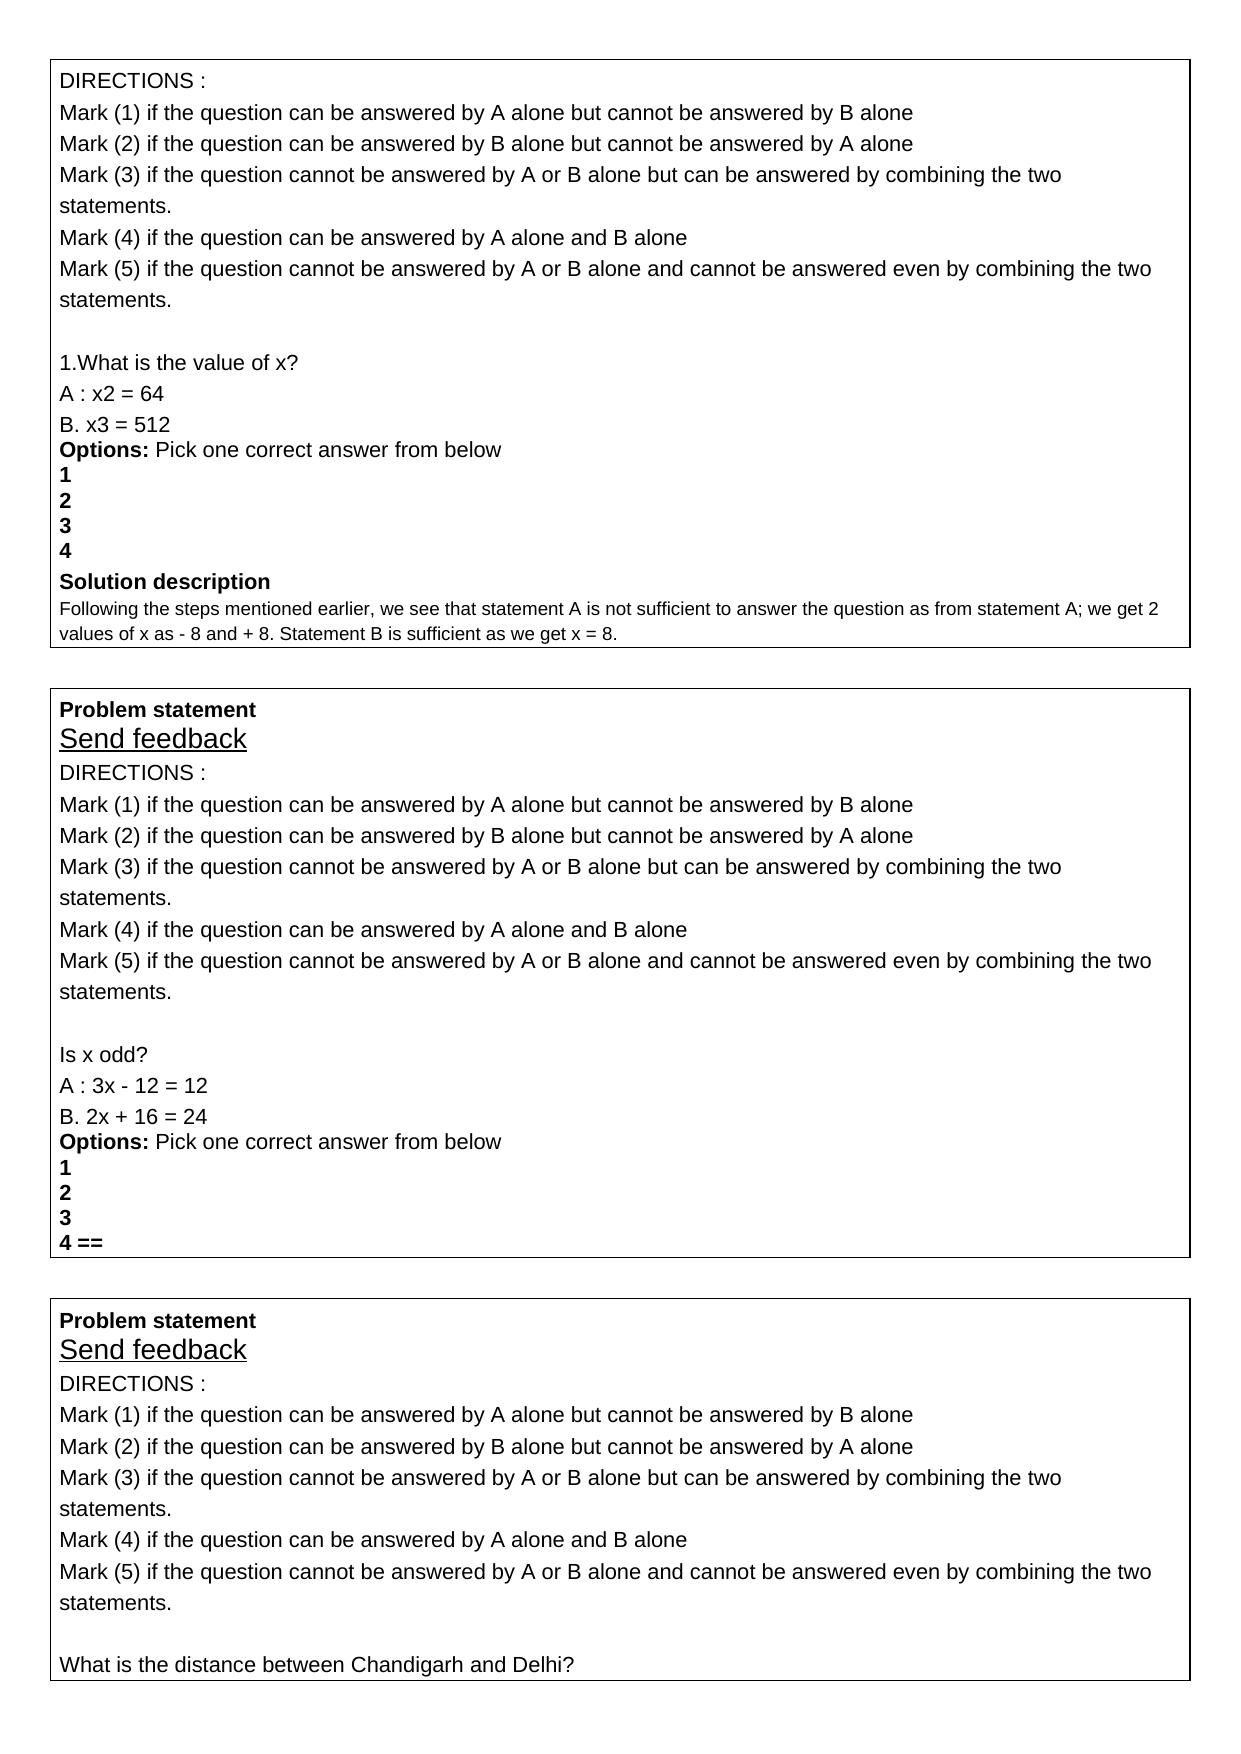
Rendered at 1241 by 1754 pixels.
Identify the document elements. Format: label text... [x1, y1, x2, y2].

text Options: Pick one correct answer from below [59, 437, 1181, 462]
text 2 [59, 1180, 1181, 1205]
text Solution description [59, 563, 1181, 591]
text 3 [59, 1205, 1181, 1227]
text Problem statement [51, 1299, 1189, 1333]
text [51, 1362, 1189, 1680]
text 1 [59, 1154, 1181, 1180]
text Problem statement [51, 689, 1189, 722]
text Options: Pick one correct answer from below [59, 1129, 1181, 1154]
text 3 [59, 513, 1181, 538]
text DIRECTIONS : Mark (1) if the question can be answered by A alone but cannot be answered by B alone Mark (2) if the question can be answered by B alone but cannot be answered by A alone Mark (3) if the question cannot be answered by A or B alone but can be answered by combining the two statements. Mark (4) if the question can be answered by A alone and B alone Mark (5) if the question cannot be answered by A or B alone and cannot be answered even by combining the two statements. 1.What is the value of x? A : x2 = 64 B. x3 = 512 [51, 60, 1189, 437]
text 4 [59, 538, 1181, 563]
text Send feedback [59, 722, 1181, 754]
text Following the steps mentioned earlier, we see that statement A is not sufficient to answer the question as from statement A; we get 2 values of x as - 8 and + 8. Statement B is sufficient as we get x = 8. [51, 591, 1189, 647]
text Send feedback [59, 1333, 1181, 1362]
text 2 [59, 488, 1181, 513]
text DIRECTIONS : Mark (1) if the question can be answered by A alone but cannot be answered by B alone Mark (2) if the question can be answered by B alone but cannot be answered by A alone Mark (3) if the question cannot be answered by A or B alone but can be answered by combining the two statements. Mark (4) if the question can be answered by A alone and B alone Mark (5) if the question cannot be answered by A or B alone and cannot be answered even by combining the two statements. Is x odd? A : 3x - 12 = 12 B. 2x + 16 = 24 [59, 754, 1181, 1129]
text 4 == [51, 1227, 1189, 1257]
text 1 [59, 462, 1181, 488]
